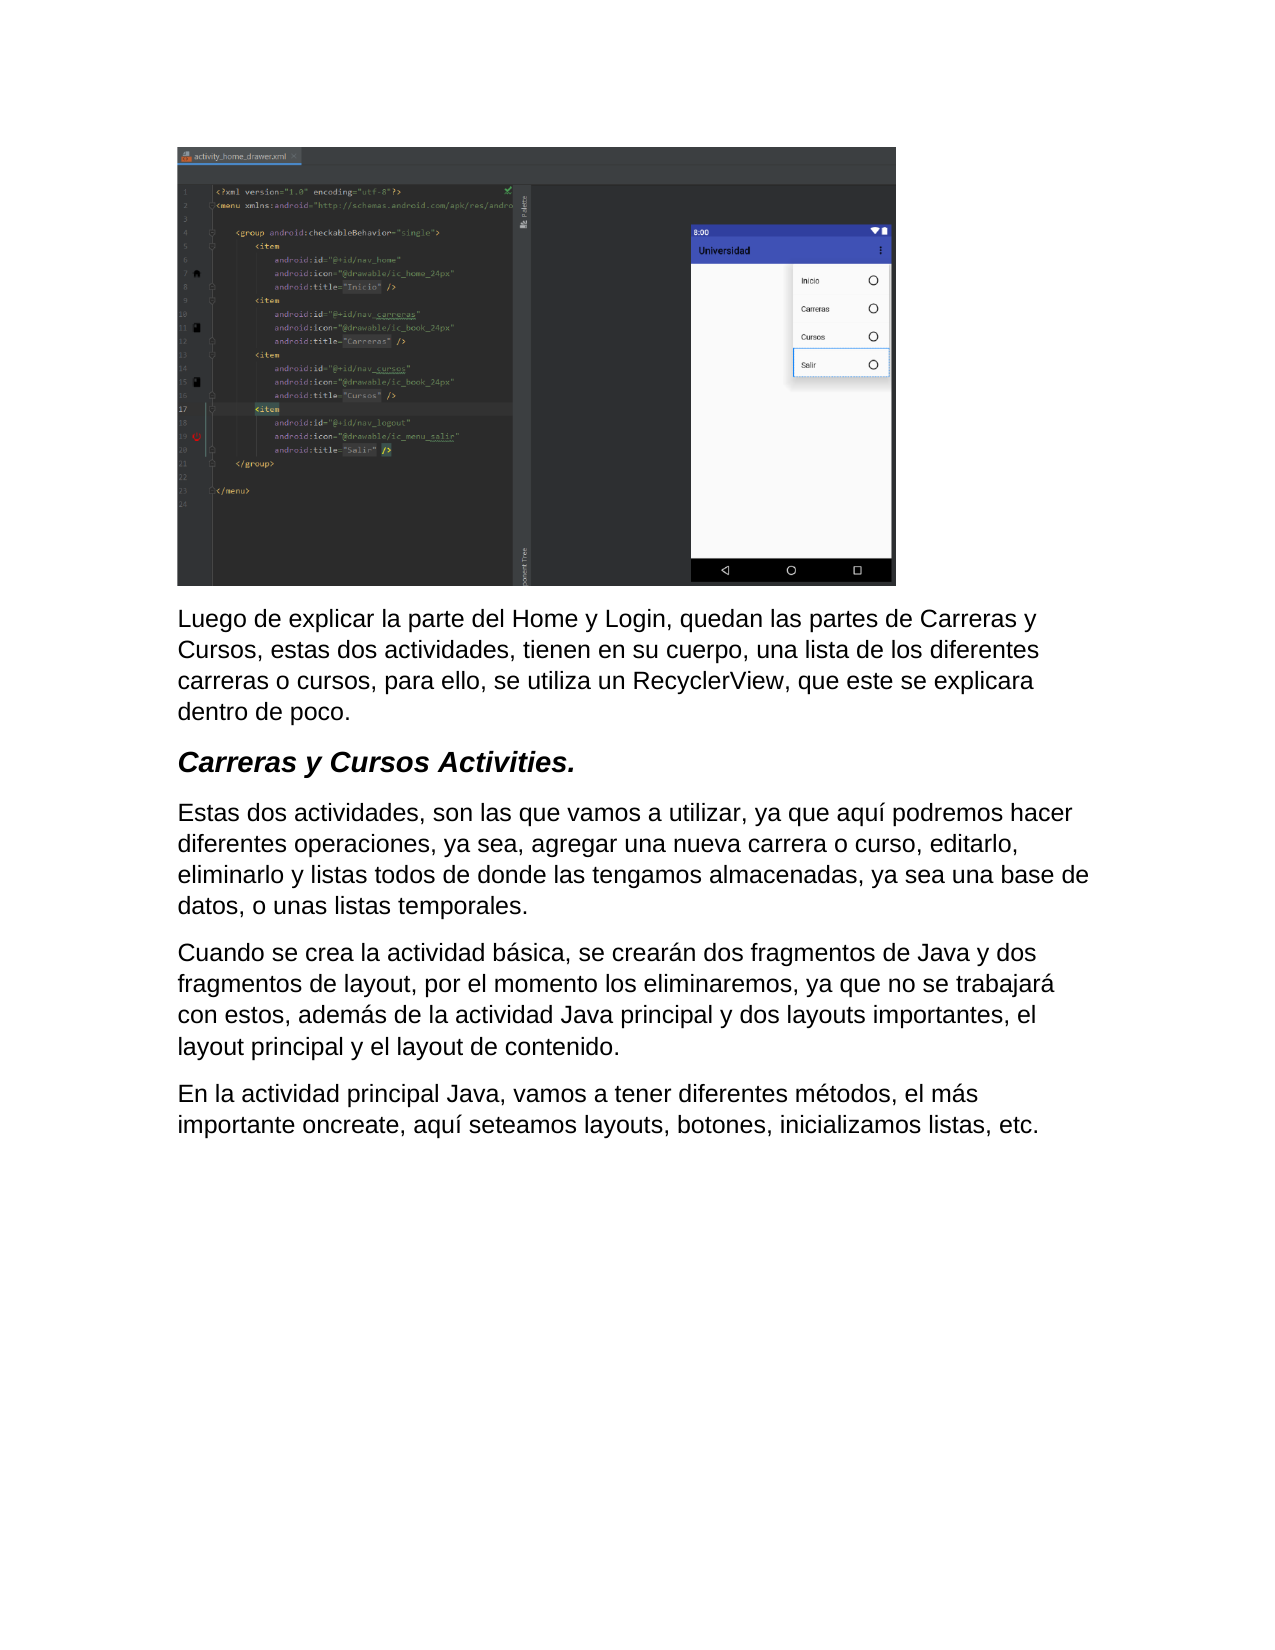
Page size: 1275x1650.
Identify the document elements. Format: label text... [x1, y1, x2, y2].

picture [177, 147, 896, 586]
text En la actividad principal Java, vamos a tener diferentes métodos, el más importante oncreate, aquí seteamos layouts, botones, inicializamos listas, etc. [177, 1079, 1098, 1139]
text Carreras y Cursos Activities. [177, 745, 1098, 778]
text Luego de explicar la parte del Home y Login, quedan las partes de Carreras y Cursos, estas dos actividades, tienen en su cuerpo, una lista de los diferentes carreras o cursos, para ello, se utiliza un RecyclerView, que este se explicara dentro de poco. [177, 604, 1098, 726]
text Estas dos actividades, son las que vamos a utilizar, ya que aquí podremos hacer diferentes operaciones, ya sea, agregar una nueva carrera o curso, editarlo, eliminarlo y listas todos de donde las tengamos almacenadas, ya sea una base de datos, o unas listas temporales. [177, 798, 1098, 919]
text Cuando se crea la actividad básica, se crearán dos fragmentos de Java y dos fragmentos de layout, por el momento los eliminaremos, ya que no se trabajará con estos, además de la actividad Java principal y dos layouts importantes, el layout principal y el layout de contenido. [177, 938, 1098, 1060]
